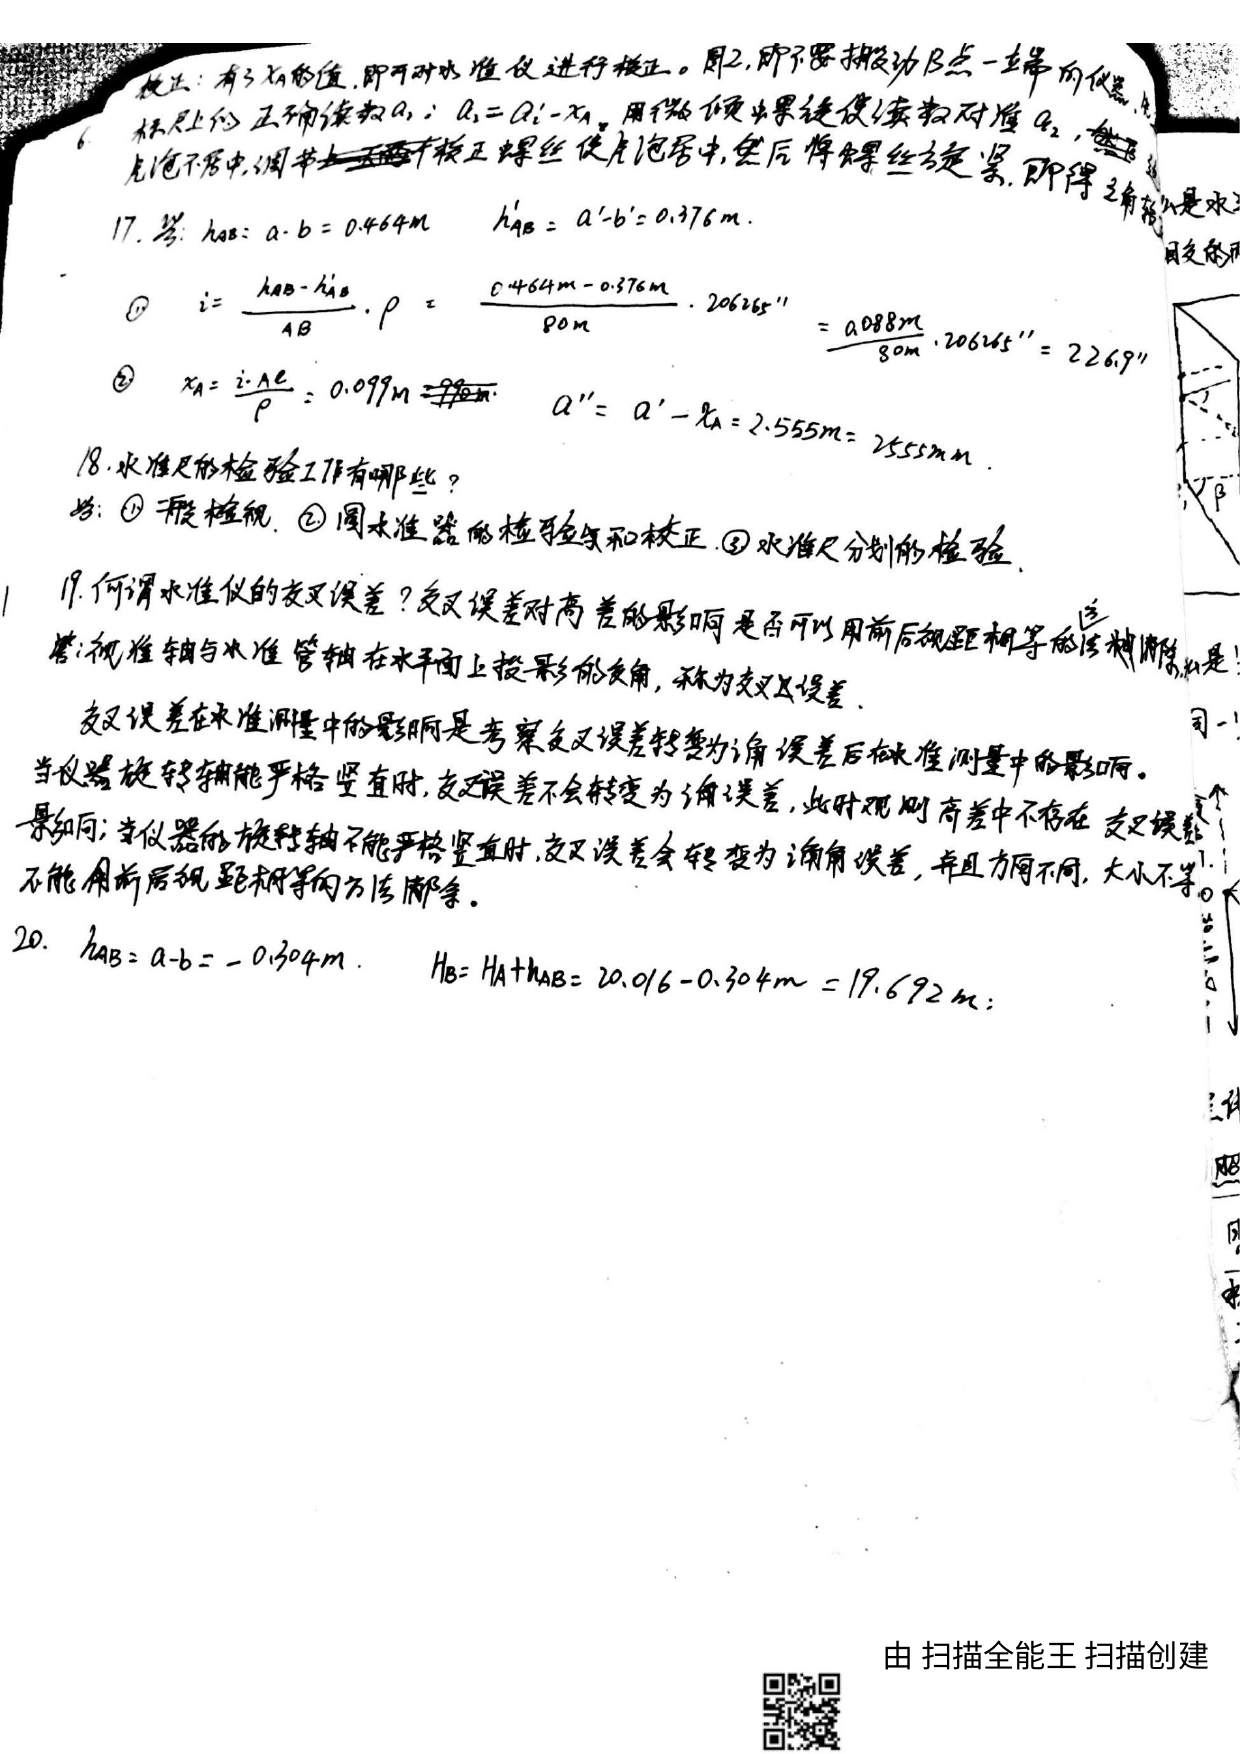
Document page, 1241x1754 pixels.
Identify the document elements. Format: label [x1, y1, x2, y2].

picture [0, 43, 1240, 1609]
picture [760, 1670, 844, 1754]
